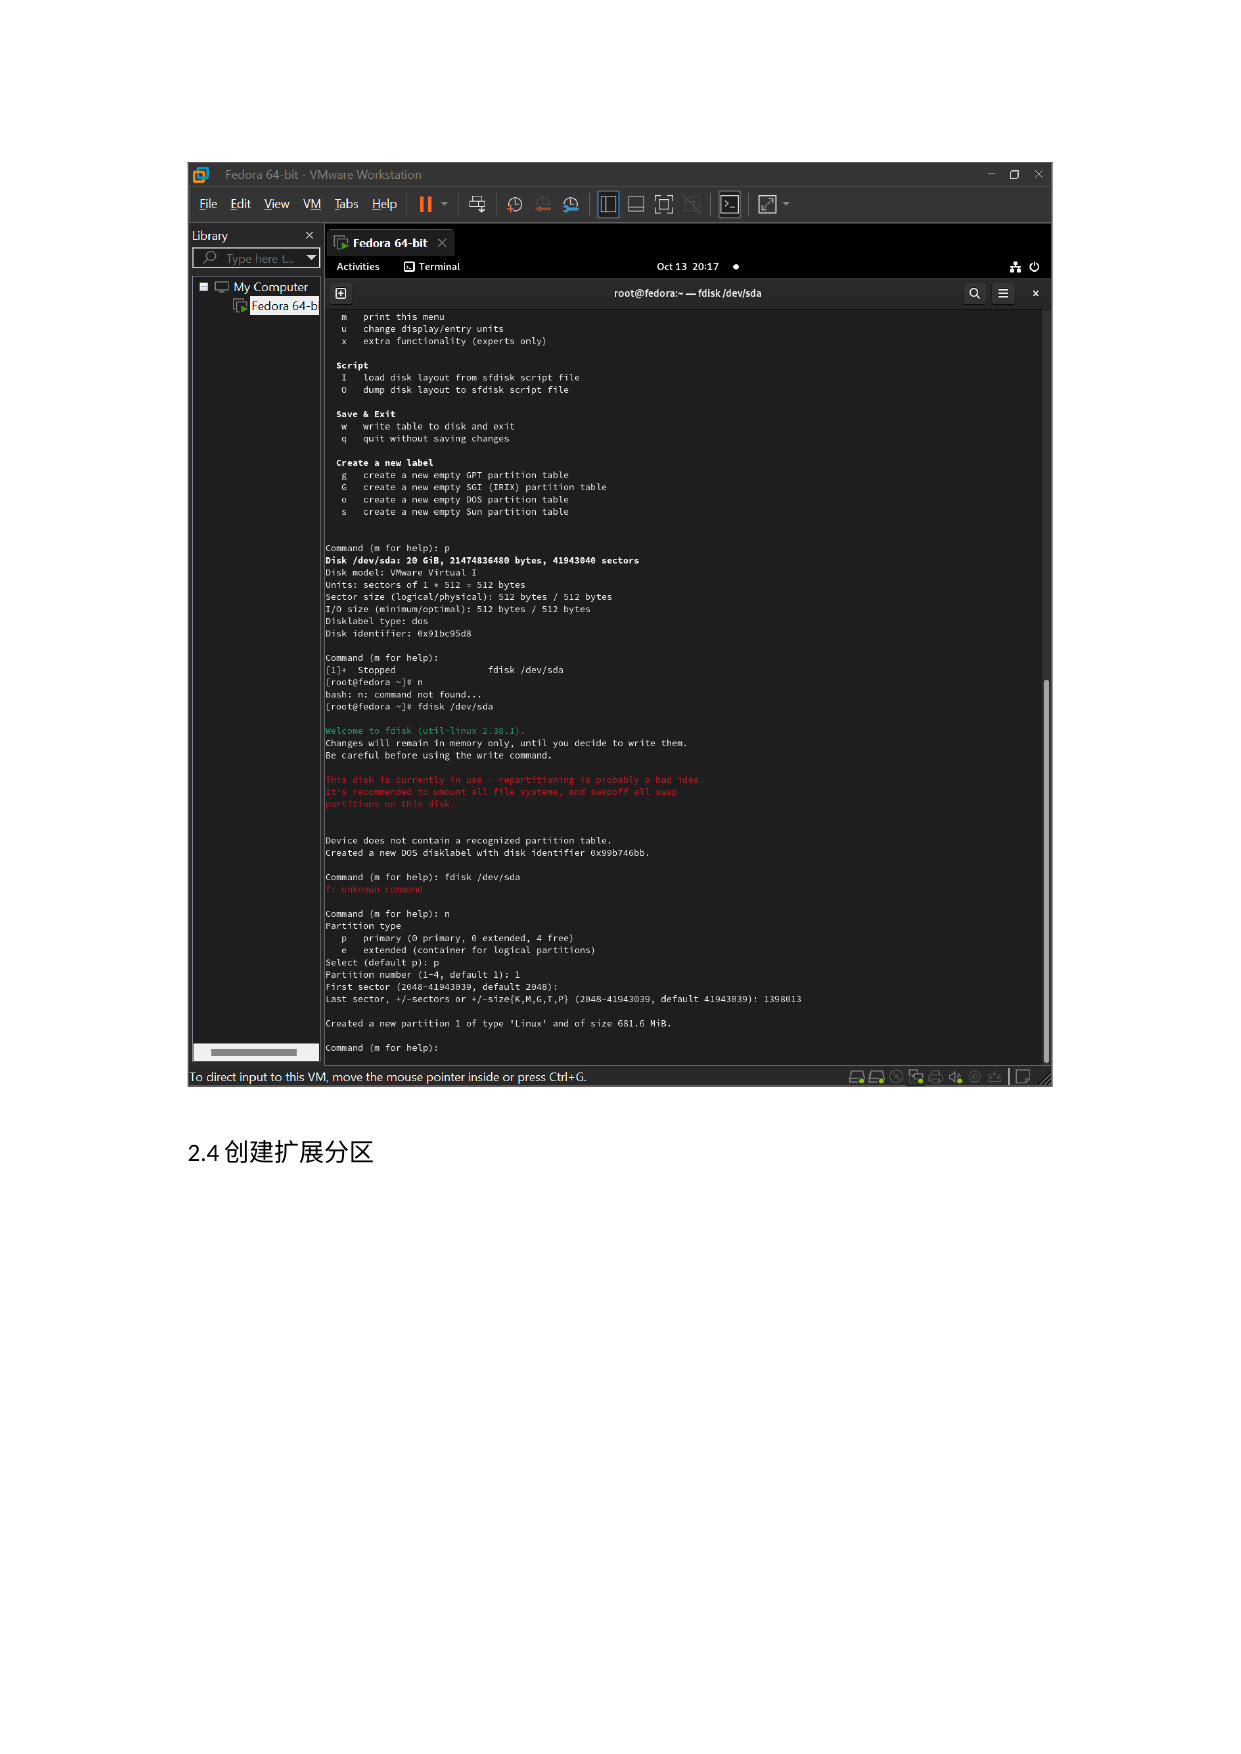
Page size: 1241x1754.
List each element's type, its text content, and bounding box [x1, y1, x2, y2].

picture [187, 162, 1053, 1087]
text 2.4创建扩展分区 [187, 1118, 1053, 1183]
